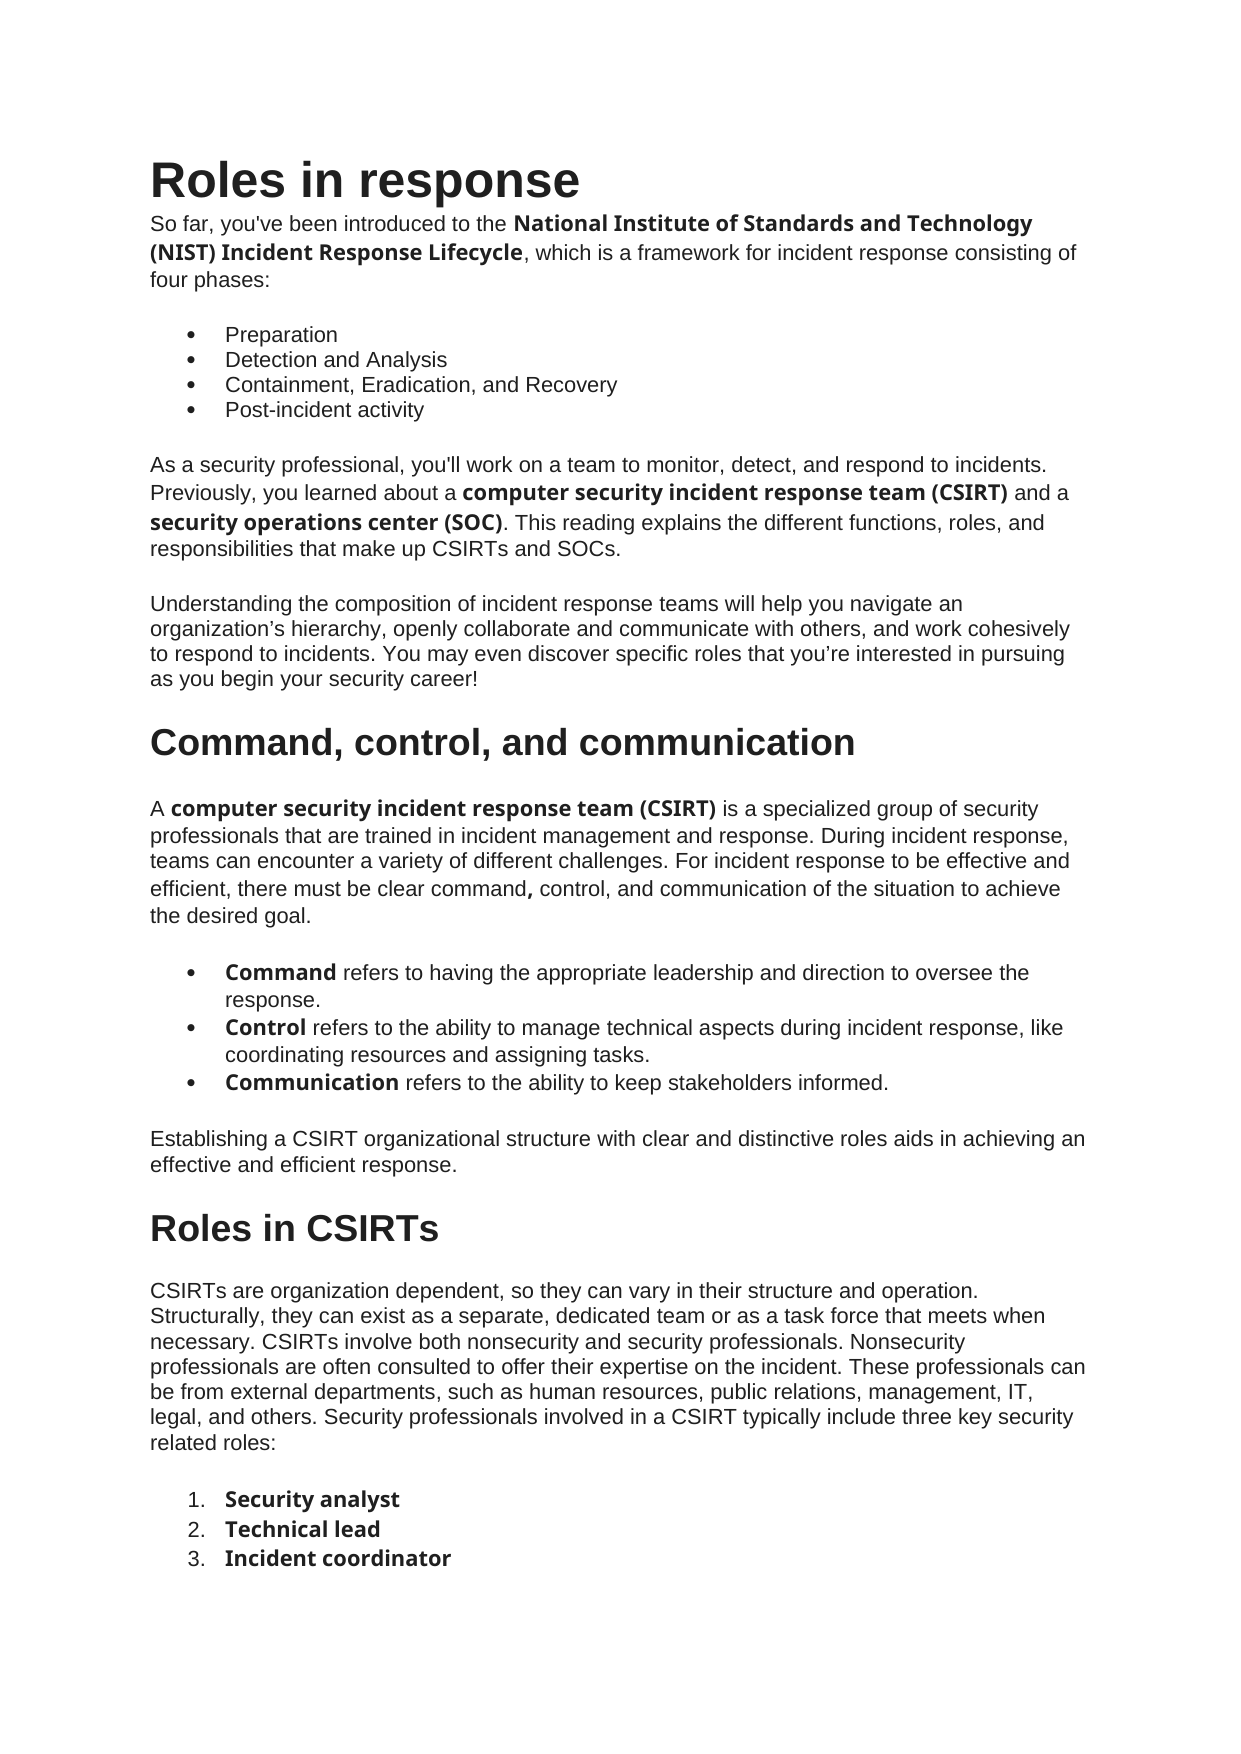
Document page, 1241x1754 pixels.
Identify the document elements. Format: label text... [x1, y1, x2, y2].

list Communication refers to the ability to keep stakeholders informed. [187, 1067, 1090, 1097]
list Security analyst [187, 1484, 1090, 1513]
list Control refers to the ability to manage technical aspects during incident response, like coordinating resources and assigning tasks. [187, 1012, 1090, 1067]
text Command, control, and communication [150, 721, 1090, 764]
list Post-incident activity [187, 397, 1090, 422]
list Detection and Analysis [187, 347, 1090, 372]
list Incident coordinator [187, 1543, 1090, 1573]
text Roles in CSIRTs [150, 1206, 1090, 1249]
list Preparation [187, 321, 1090, 347]
text As a security professional, you'll work on a team to monitor, detect, and respond to incidents. Previously, you learned about a computer security incident response team (CSIRT) and a security operations center (SOC). This reading explains the different functions, roles, and responsibilities that make up CSIRTs and SOCs. [150, 451, 1090, 561]
list Technical lead [187, 1513, 1090, 1543]
text So far, you've been introduced to the National Institute of Standards and Technology (NIST) Incident Response Lifecycle, which is a framework for incident response consisting of four phases: [150, 207, 1090, 292]
text CSIRTs are organization dependent, so they can vary in their structure and operation. Structurally, they can exist as a separate, dedicated team or as a task force that meets when necessary. CSIRTs involve both nonsecurity and security professionals. Nonsecurity professionals are often consulted to offer their expertise on the incident. These professionals can be from external departments, such as human resources, public relations, management, IT, legal, and others. Security professionals involved in a CSIRT typically include three key security related roles: [150, 1278, 1090, 1454]
list Containment, Eradication, and Recovery [187, 372, 1090, 397]
text Roles in response [150, 150, 1090, 207]
text Establishing a CSIRT organizational structure with clear and distinctive roles aids in achieving an effective and efficient response. [150, 1126, 1090, 1177]
text Understanding the composition of incident response teams will help you navigate an organization’s hierarchy, openly collaborate and communicate with others, and work cohesively to respond to incidents. You may even discover specific roles that you’re interested in pursuing as you begin your security career! [150, 591, 1090, 691]
list Command refers to having the appropriate leadership and direction to oversee the response. [187, 957, 1090, 1012]
text A computer security incident response team (CSIRT) is a specialized group of security professionals that are trained in incident management and response. During incident response, teams can encounter a variety of different challenges. For incident response to be effective and efficient, there must be clear command, control, and communication of the situation to achieve the desired goal. [150, 793, 1090, 928]
